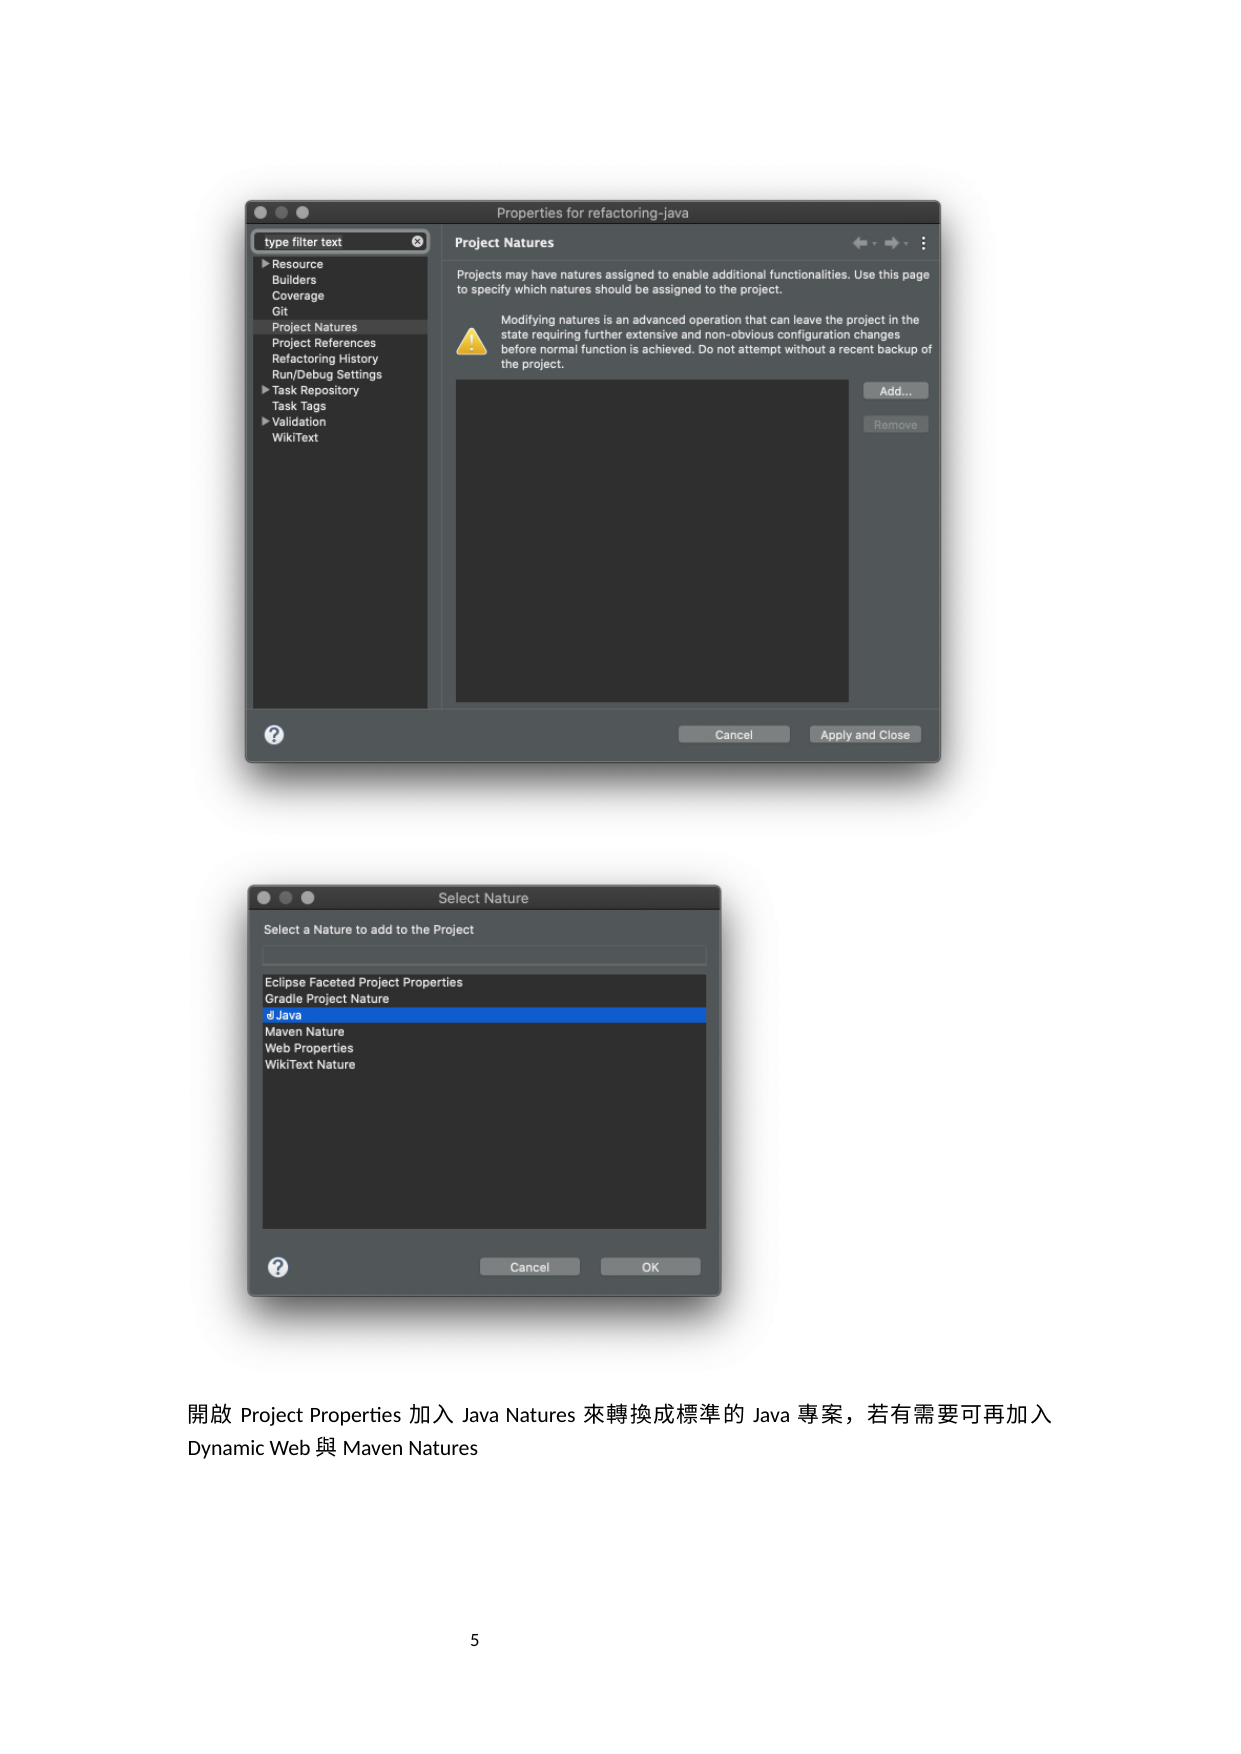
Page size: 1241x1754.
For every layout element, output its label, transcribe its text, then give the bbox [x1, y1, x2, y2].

picture [187, 844, 782, 1377]
text 開啟 Project Properties 加入 Java Natures 來轉換成標準的 Java 專案，若有需要可再加入 Dynamic Web 與 Maven Natures [187, 1397, 1053, 1462]
picture [187, 162, 998, 840]
